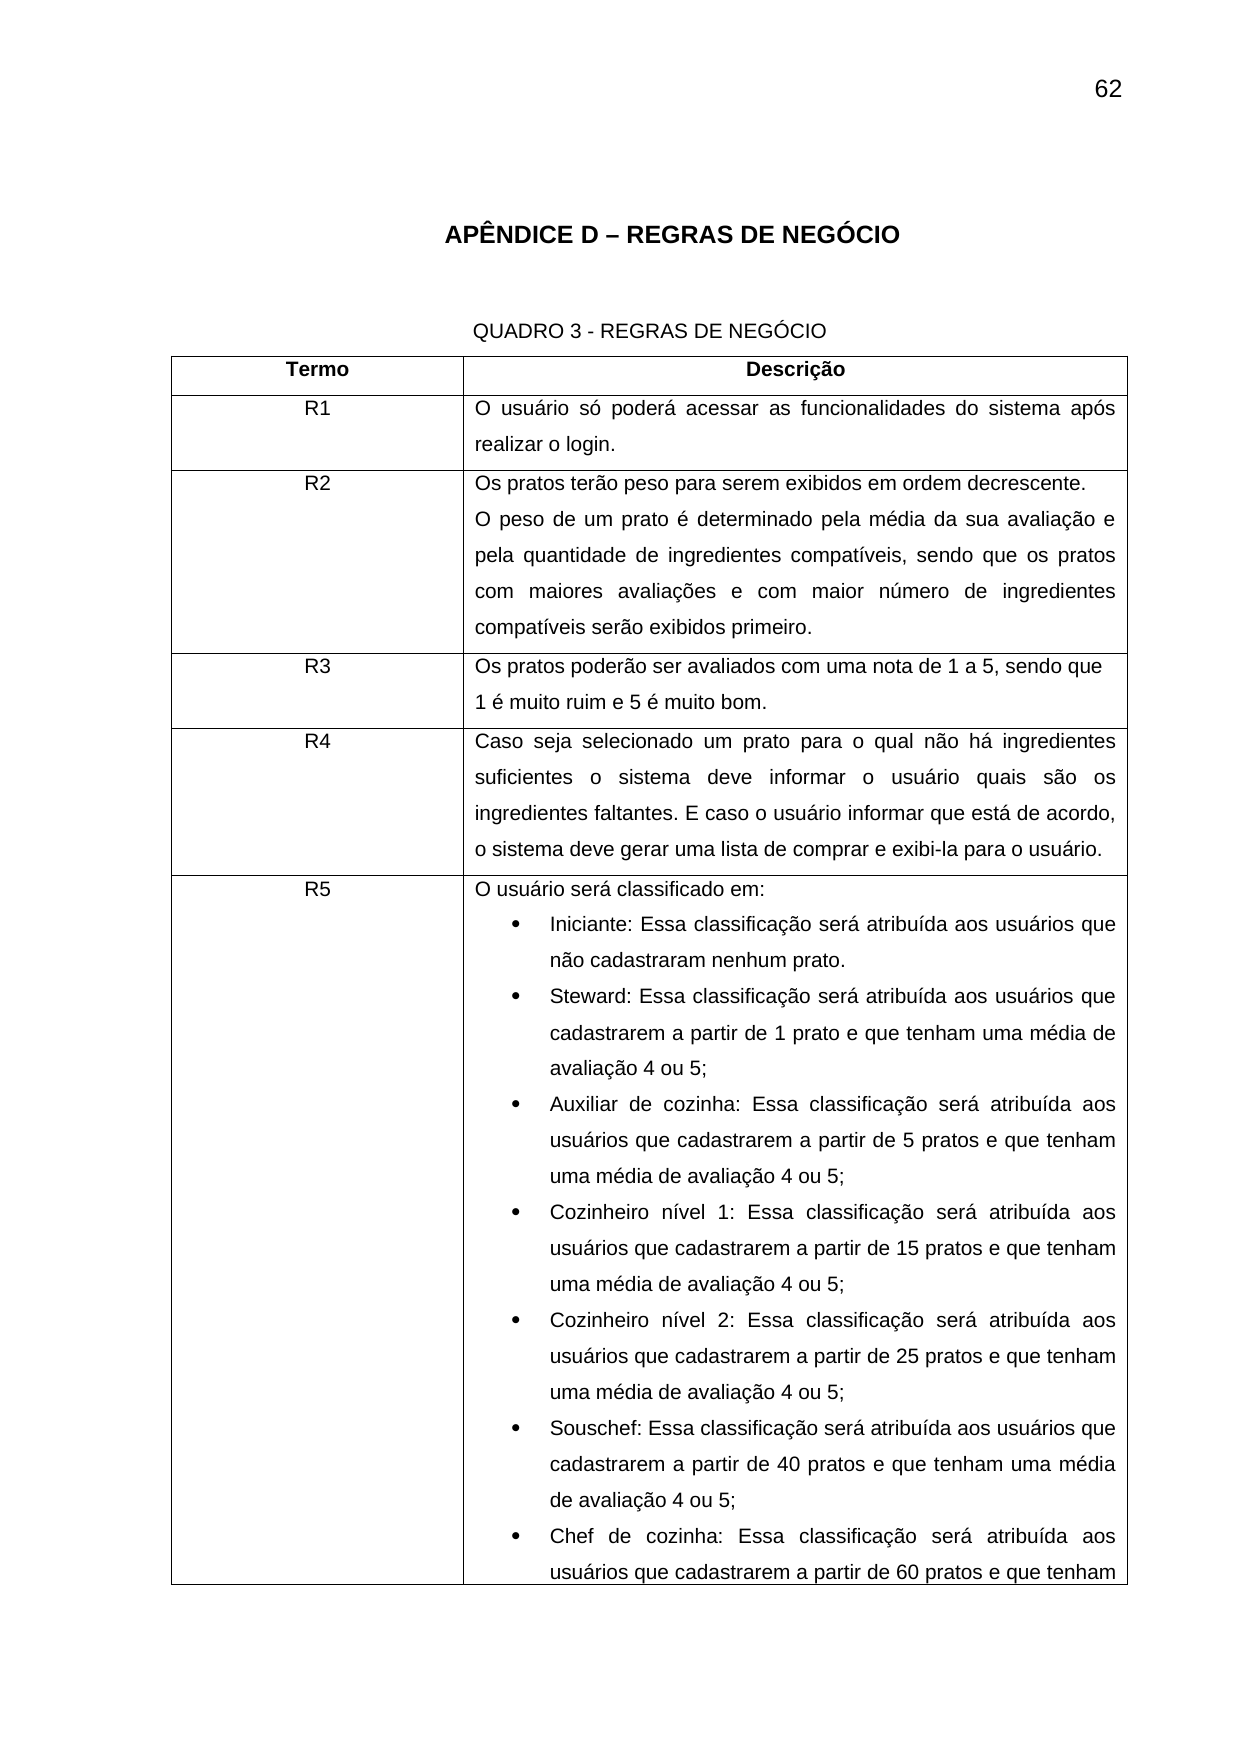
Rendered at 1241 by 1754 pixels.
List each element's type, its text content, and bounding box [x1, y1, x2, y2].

table_cell R1 [172, 396, 463, 470]
table_cell O usuário só poderá acessar as funcionalidades do sistema após realizar o login. [464, 396, 1127, 470]
table_header Termo [172, 357, 463, 395]
table_cell R4 [172, 729, 463, 875]
table_cell R5 [172, 876, 463, 1584]
table_header Descrição [464, 357, 1127, 395]
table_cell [464, 876, 1127, 1584]
text QUADRO 3 - REGRAS DE NEGÓCIO [177, 319, 1122, 343]
table_cell Os pratos terão peso para serem exibidos em ordem decrescente. O peso de um prato é determinado pela média da sua avaliação e pela quantidade de ingredientes compatíveis, sendo que os pratos com maiores avaliações e com maior número de ingredientes compatíveis serão exibidos primeiro. [464, 471, 1127, 653]
table_cell Caso seja selecionado um prato para o qual não há ingredientes suficientes o sistema deve informar o usuário quais são os ingredientes faltantes. E caso o usuário informar que está de acordo, o sistema deve gerar uma lista de comprar e exibi-la para o usuário. [464, 729, 1127, 875]
table_cell R3 [172, 654, 463, 728]
table_cell R2 [172, 471, 463, 653]
table_cell Os pratos poderão ser avaliados com uma nota de 1 a 5, sendo que 1 é muito ruim e 5 é muito bom. [464, 654, 1127, 728]
text APÊNDICE D – REGRAS DE NEGÓCIO [177, 220, 1122, 249]
